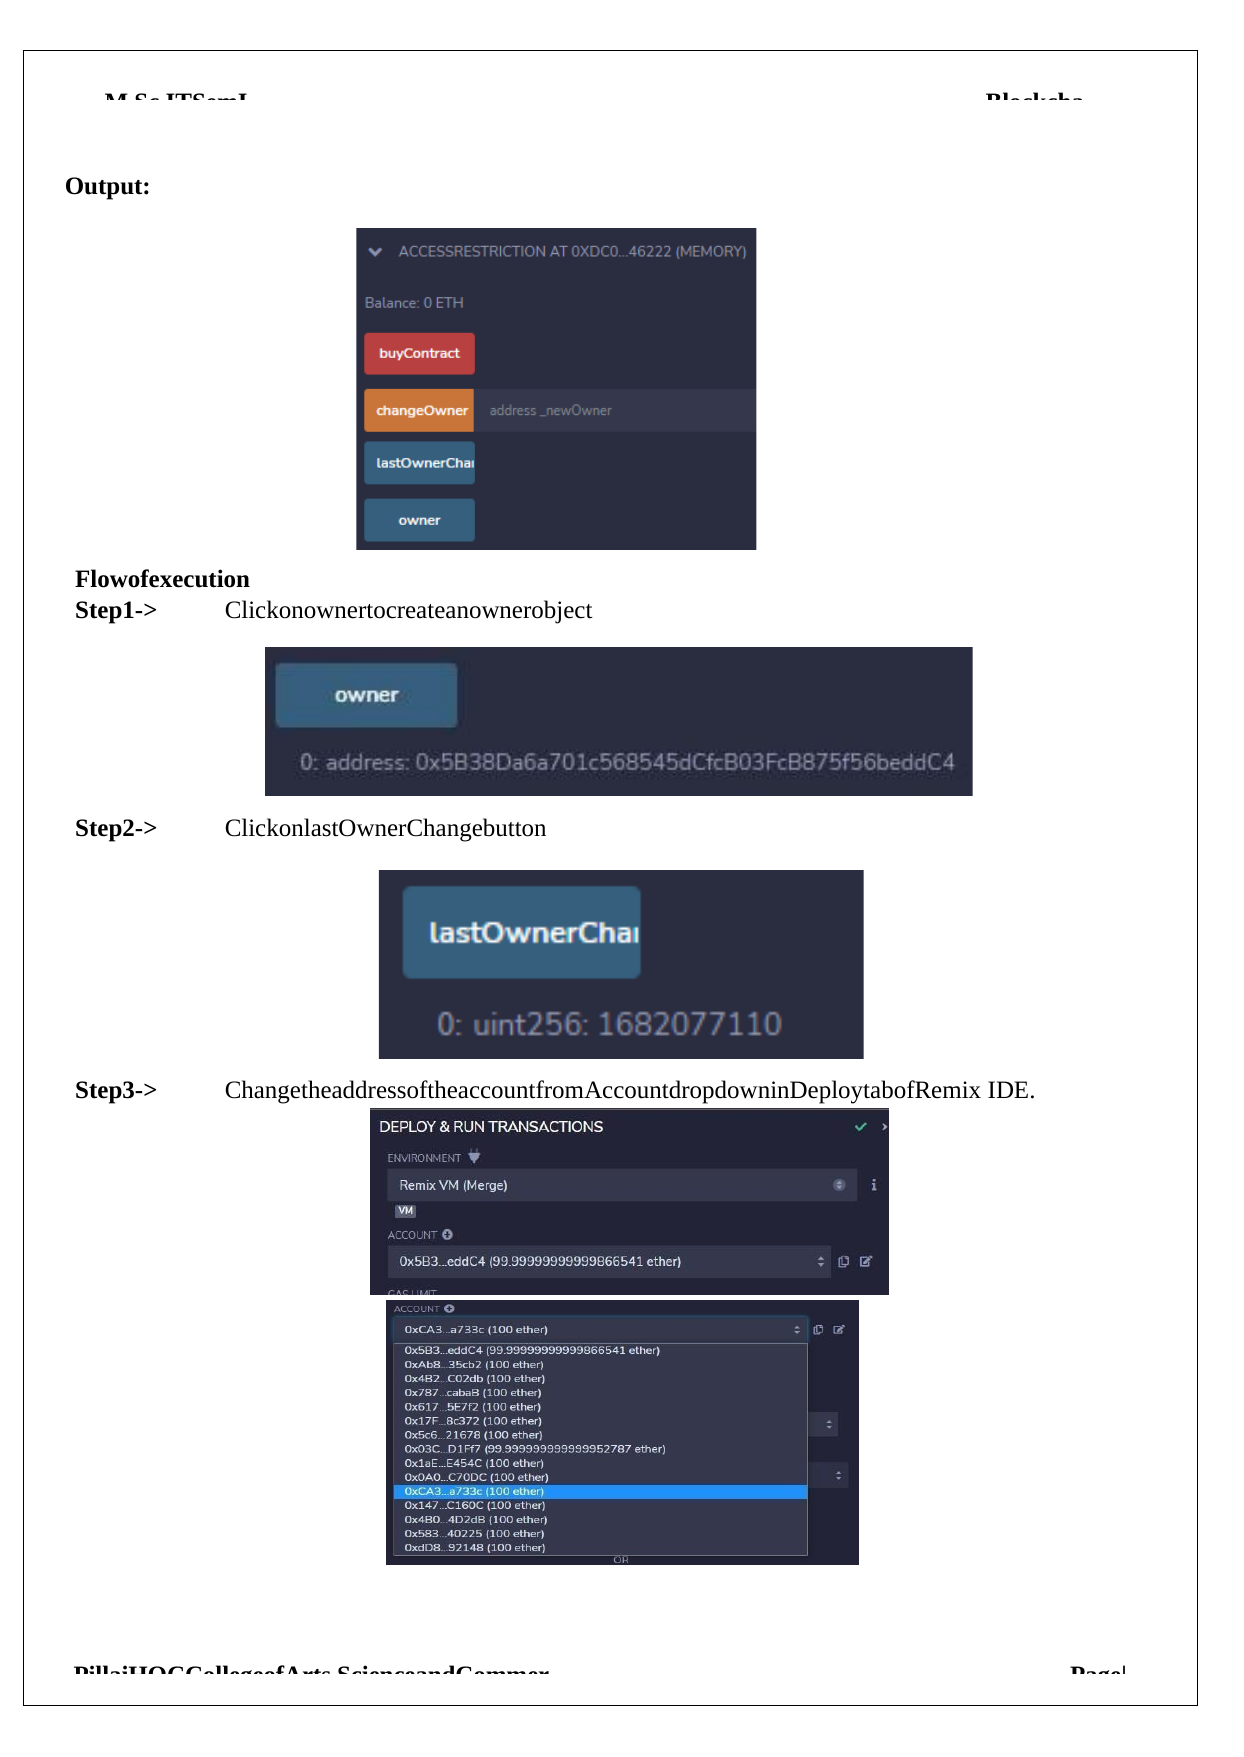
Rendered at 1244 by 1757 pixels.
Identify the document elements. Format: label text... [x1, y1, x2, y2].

picture [370, 1108, 889, 1295]
picture [356, 228, 757, 550]
picture [265, 647, 973, 796]
text Step1-> Clickonownertocreateanownerobject [75, 595, 1197, 623]
picture [378, 870, 864, 1059]
picture [386, 1300, 859, 1565]
subtitle Output: [64, 171, 1197, 200]
